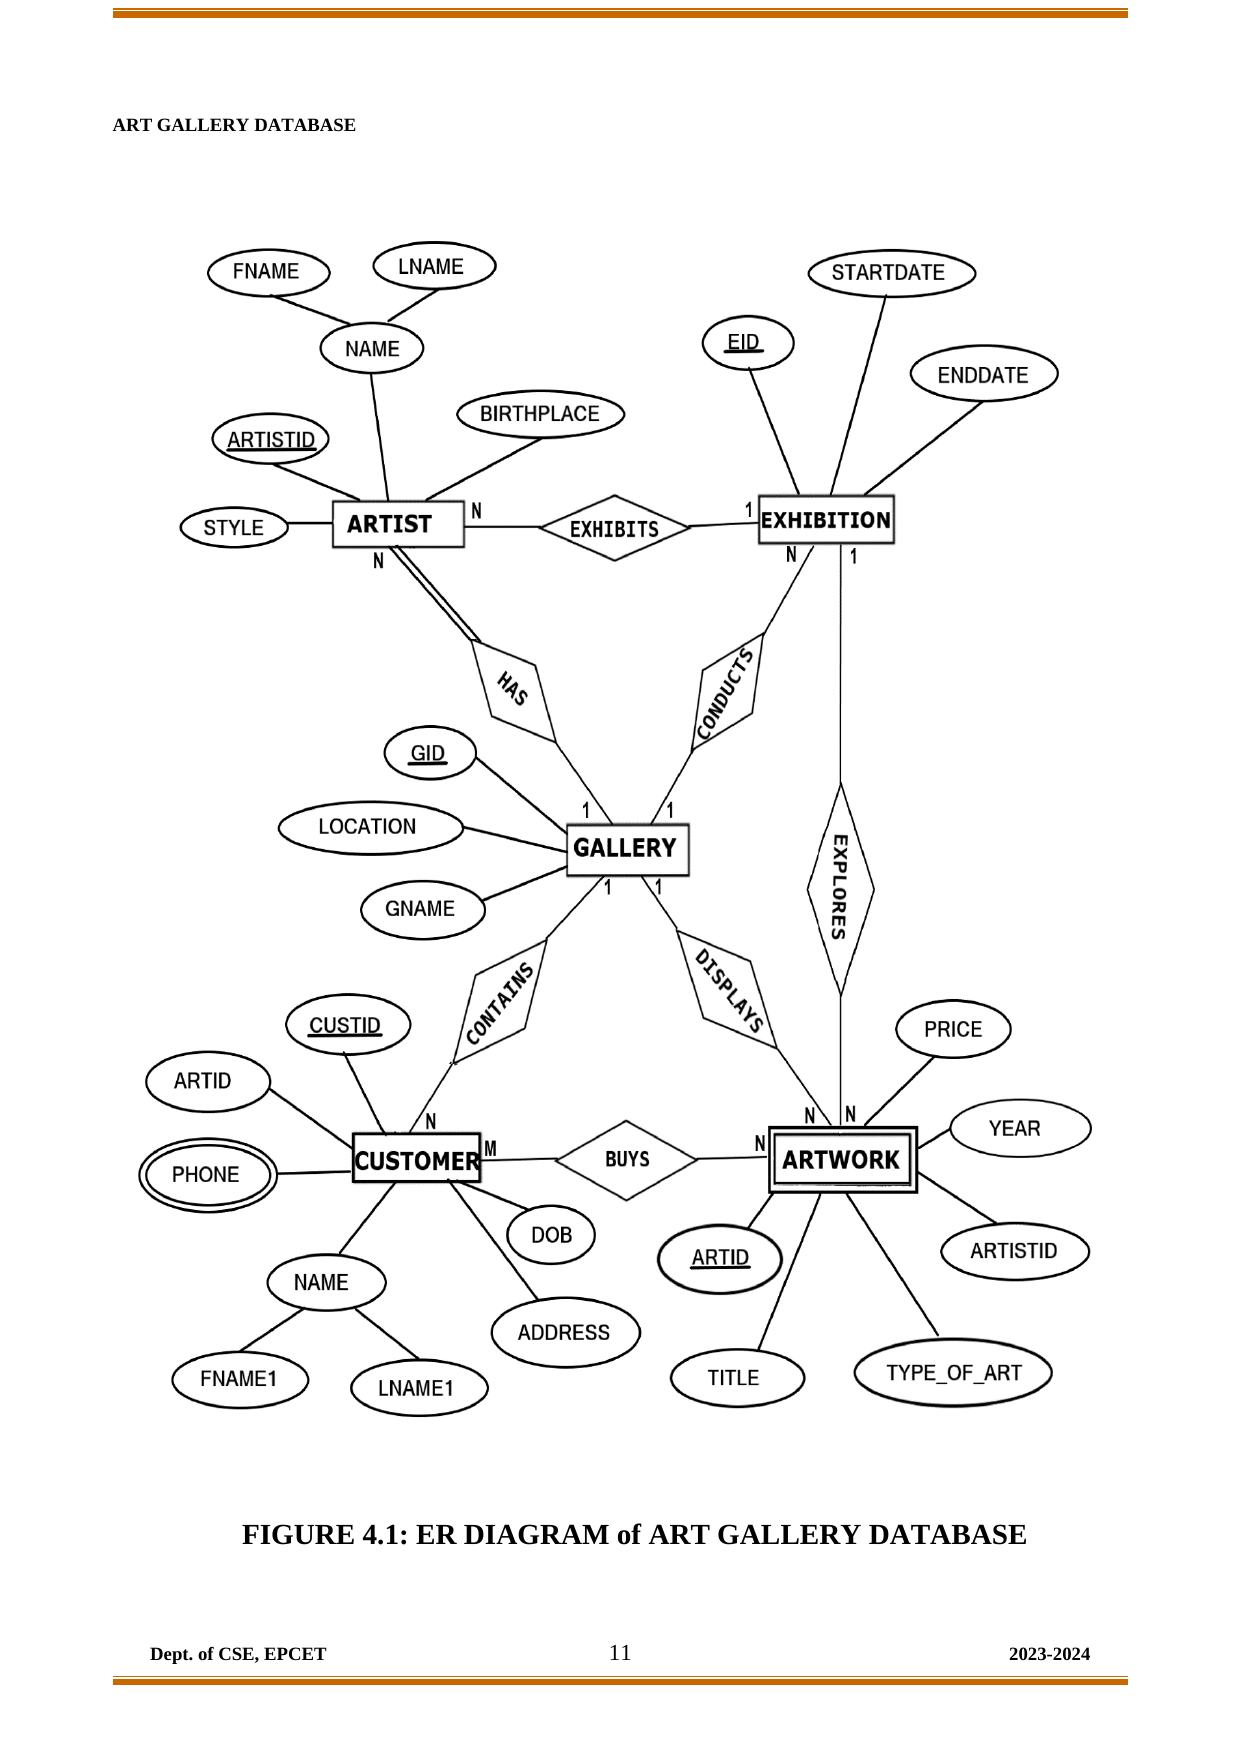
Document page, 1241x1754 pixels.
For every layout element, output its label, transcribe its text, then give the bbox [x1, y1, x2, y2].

text FIGURE 4.1: ER DIAGRAM of ART GALLERY DATABASE [142, 1517, 1128, 1550]
picture [128, 214, 1099, 1449]
